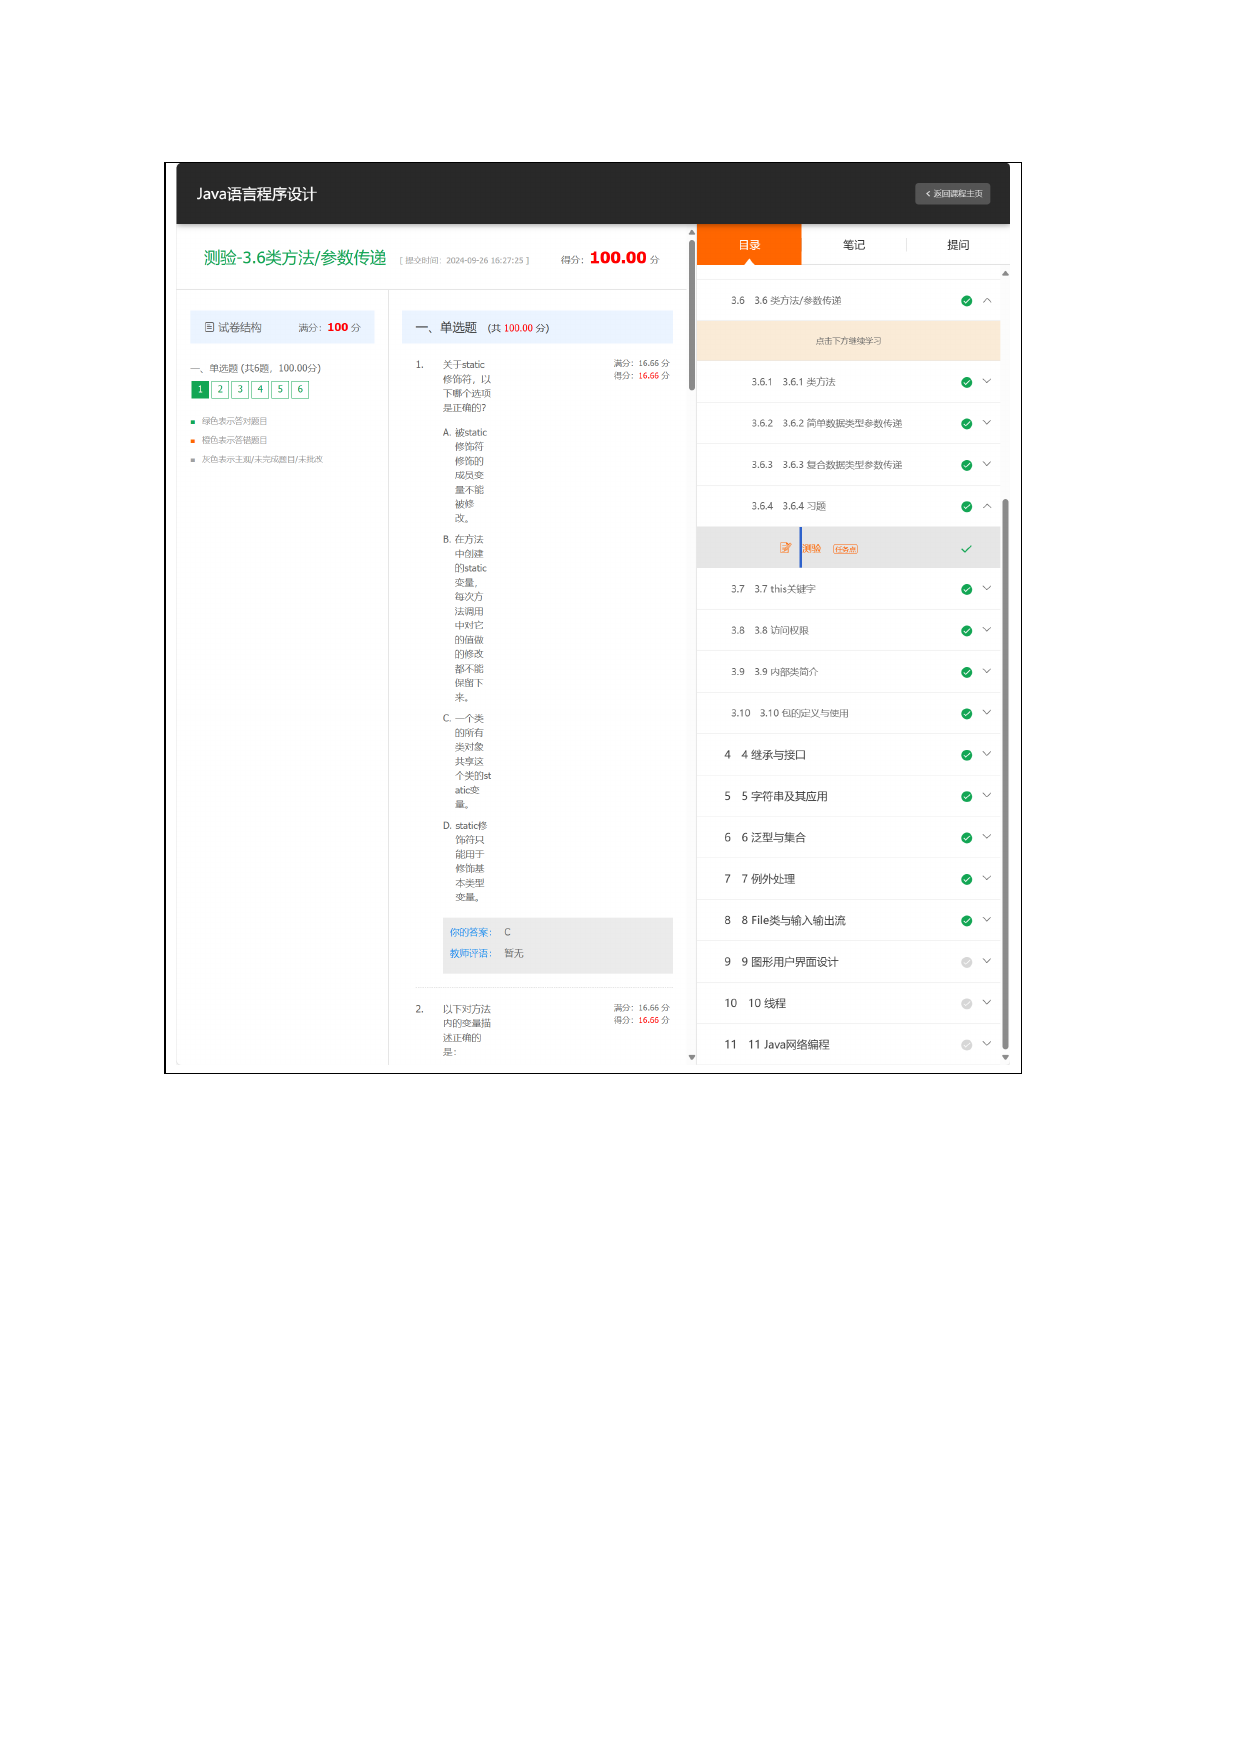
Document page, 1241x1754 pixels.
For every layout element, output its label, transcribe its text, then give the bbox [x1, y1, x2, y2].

picture [176, 163, 1010, 1065]
table_cell 实验过程： 优课上Java程序设计课程视频第3-8章观看完成的截图 优课上Java程序设计课程第3-8章课后习题的完成情况及得分截图 蓝桥云课上Java简明教程面向对象、常用类、泛型和集合、异常、IO和Lambda（可选）实验完成情况截图 二叉搜索树的中序遍历问题测试用例的设计和选用说明 二叉搜索树的中序遍历问题的解题思路（使用流程图或伪代码）和核心代码说明 学生得分问题的首次设计思路（使用流程图或伪代码）、核心代码说明和具体测试结果展示 学生得分问题的第2次设计思路（使用流程图或伪代码）、核心代码说明和具体测试结果展示 学生得分问题的第3次设计思路（使用流程图或伪代码）、核心代码说明和具体测试结果展示 学生得分问题的第4次设计思路（使用流程图或伪代码）、核心代码说明和具体测试结果展示 [166, 163, 1021, 1073]
